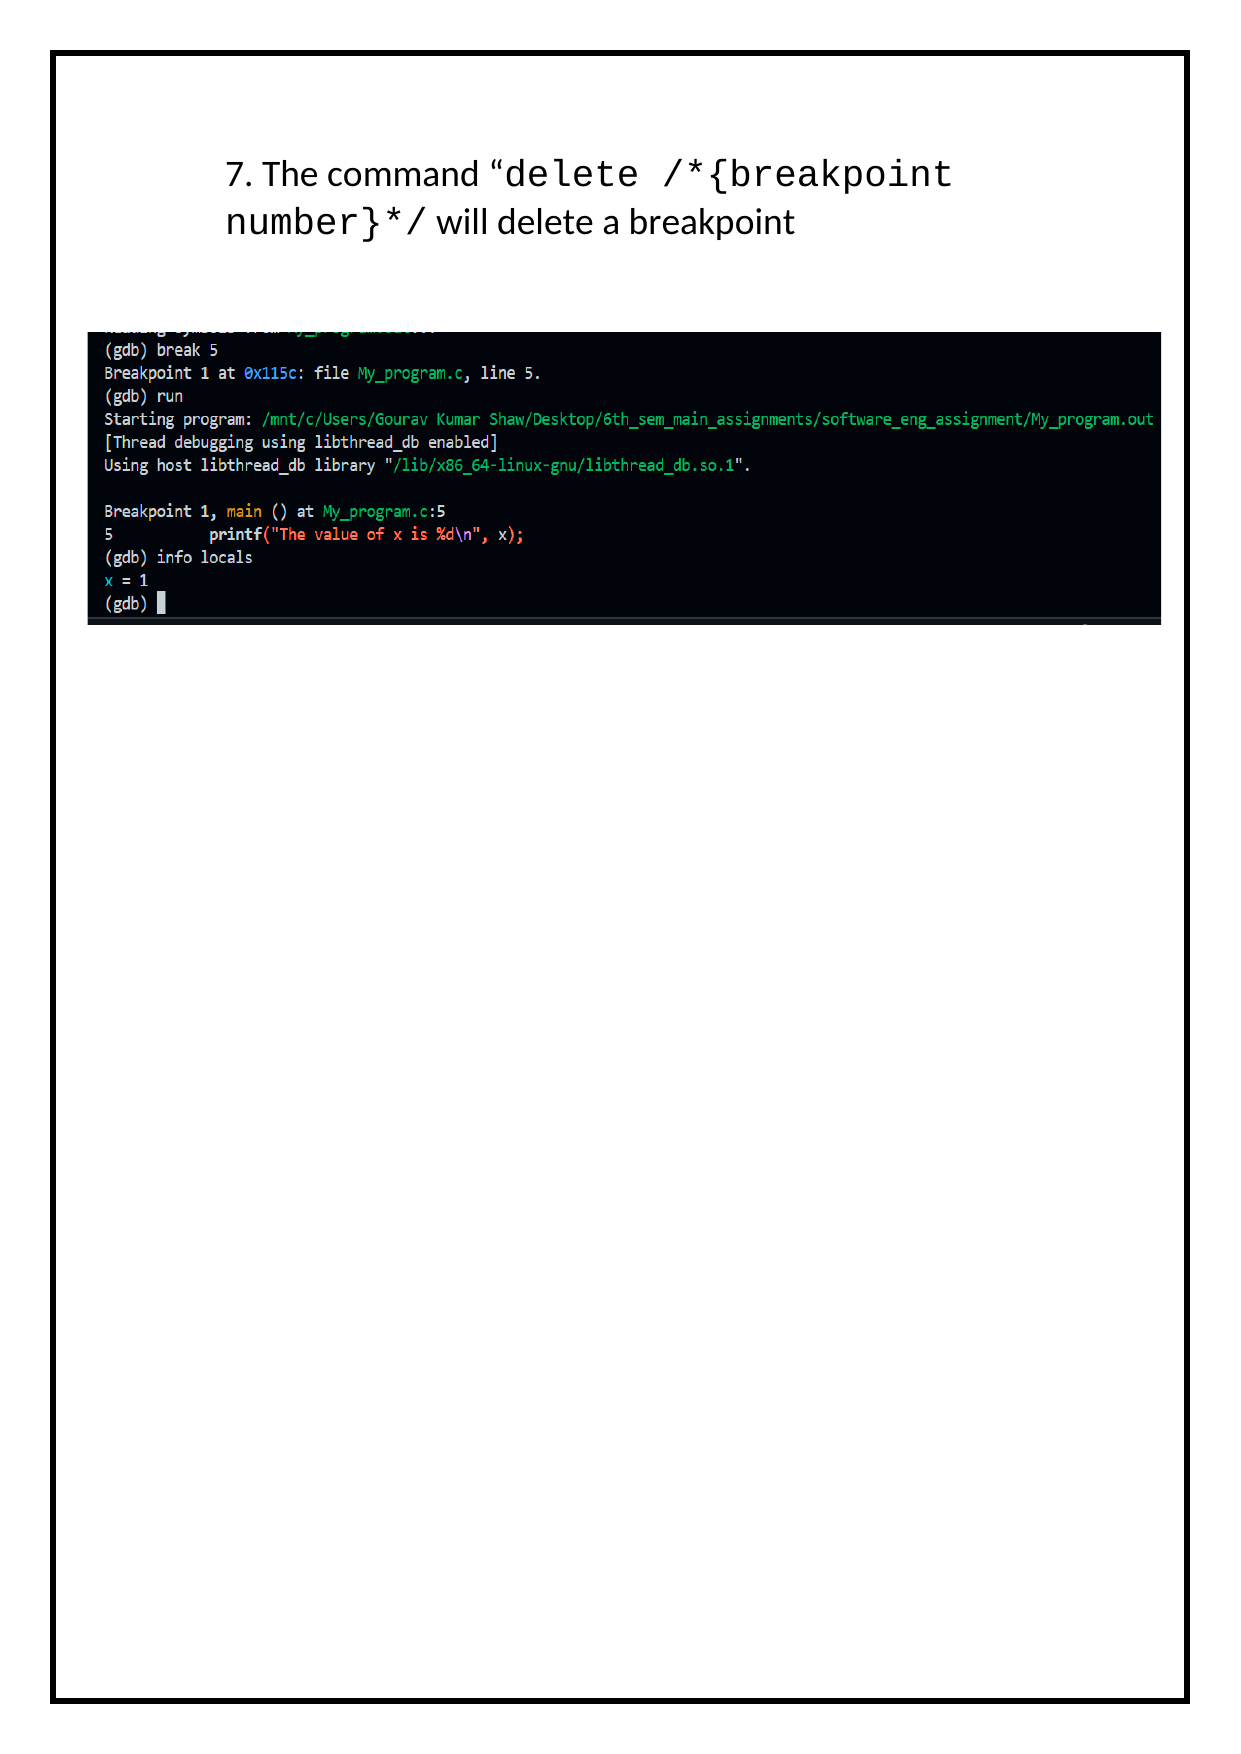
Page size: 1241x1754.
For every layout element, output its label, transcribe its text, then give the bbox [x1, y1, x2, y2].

picture [87, 332, 1162, 625]
text 7. The command “delete /*{breakpoint number}*/ will delete a breakpoint [225, 150, 1090, 245]
